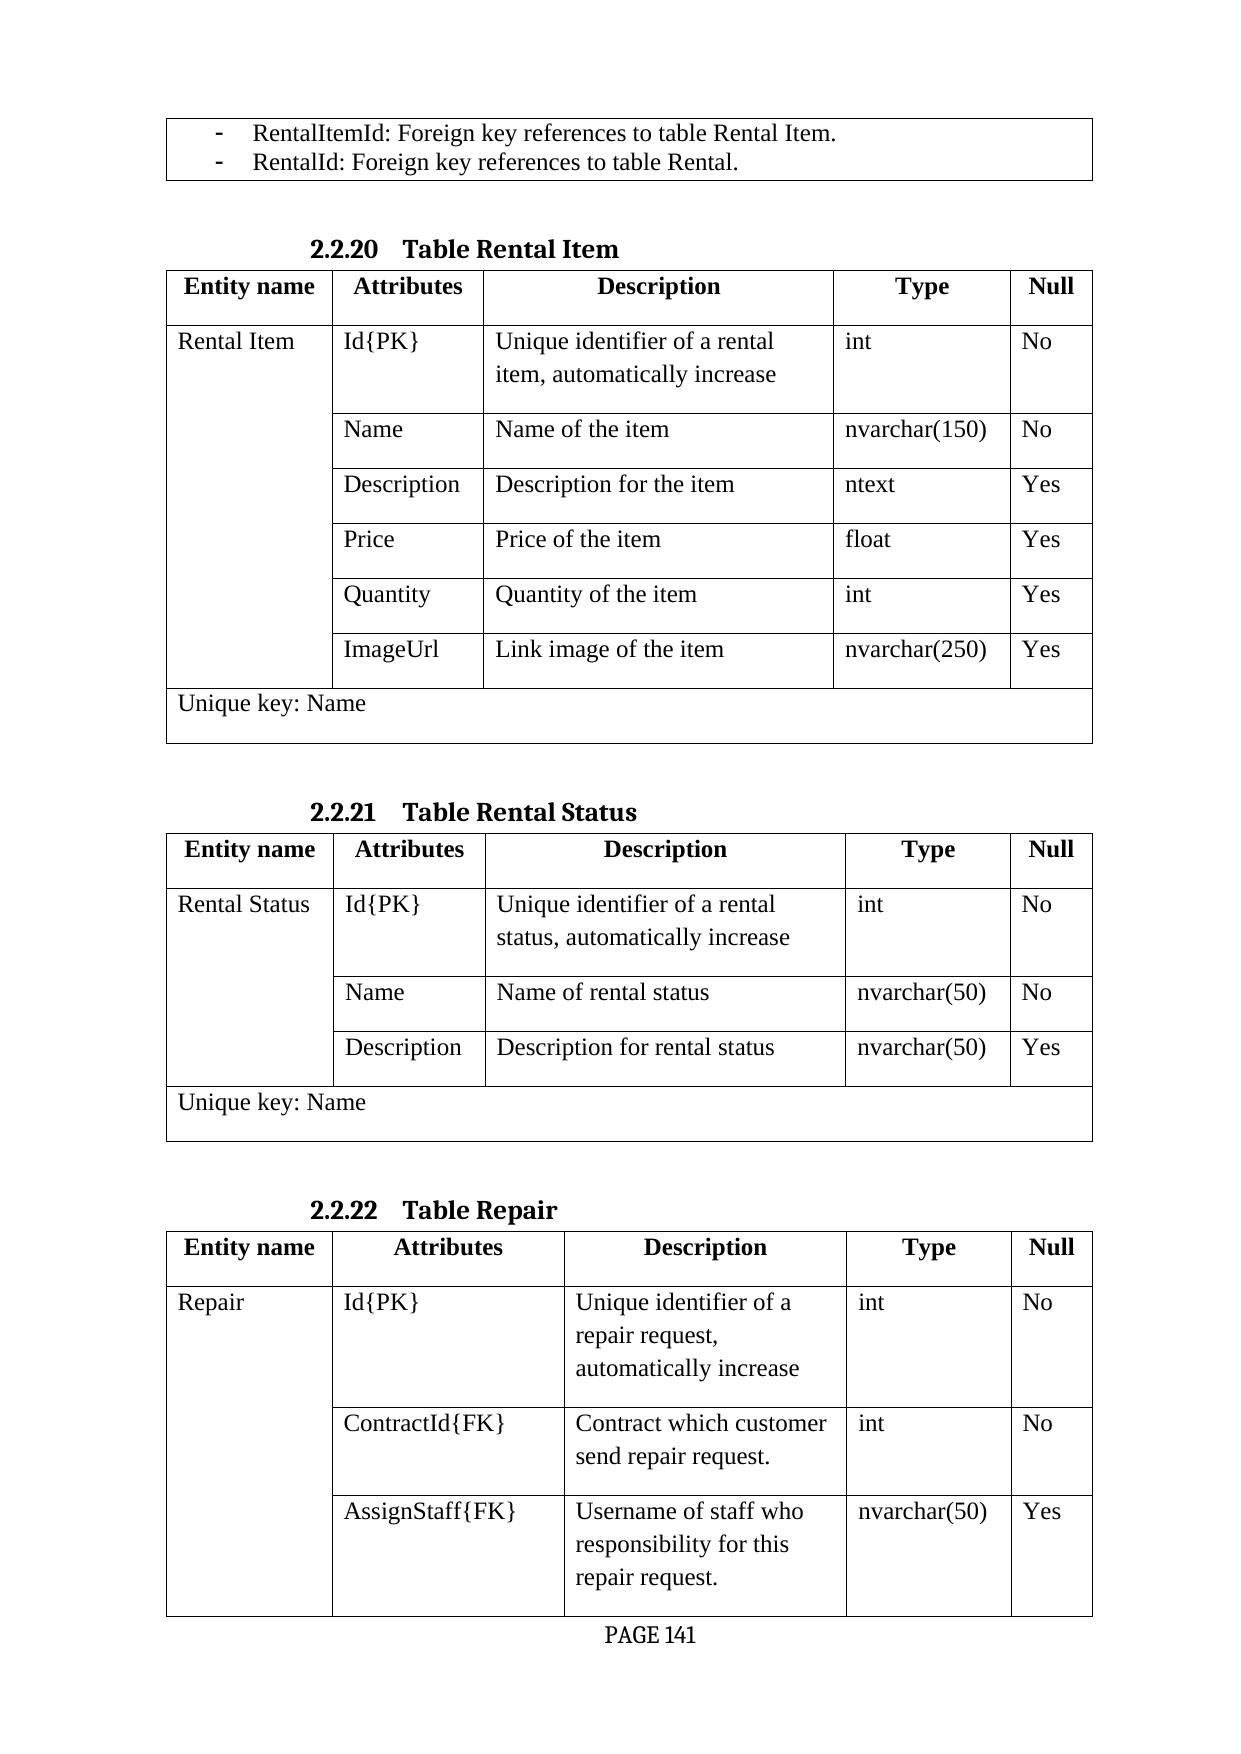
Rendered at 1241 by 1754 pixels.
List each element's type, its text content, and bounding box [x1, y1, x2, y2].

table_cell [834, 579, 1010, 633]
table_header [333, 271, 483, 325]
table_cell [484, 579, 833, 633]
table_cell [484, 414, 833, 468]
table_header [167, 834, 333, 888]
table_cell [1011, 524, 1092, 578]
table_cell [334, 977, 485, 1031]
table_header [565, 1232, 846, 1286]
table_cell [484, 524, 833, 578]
subtitle Table Rental Item [310, 234, 1122, 266]
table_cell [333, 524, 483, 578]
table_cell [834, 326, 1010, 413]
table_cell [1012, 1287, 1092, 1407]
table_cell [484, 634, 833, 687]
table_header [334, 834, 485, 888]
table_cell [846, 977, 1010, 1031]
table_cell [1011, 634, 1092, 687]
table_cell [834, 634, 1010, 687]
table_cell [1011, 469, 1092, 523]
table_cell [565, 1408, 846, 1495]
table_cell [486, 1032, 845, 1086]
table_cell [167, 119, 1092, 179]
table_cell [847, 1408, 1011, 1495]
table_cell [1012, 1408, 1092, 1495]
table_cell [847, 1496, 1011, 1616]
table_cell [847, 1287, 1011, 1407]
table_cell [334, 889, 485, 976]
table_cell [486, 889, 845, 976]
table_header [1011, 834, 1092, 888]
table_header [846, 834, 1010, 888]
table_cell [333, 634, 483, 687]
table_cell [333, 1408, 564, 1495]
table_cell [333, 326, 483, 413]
subtitle Table Rental Status [310, 797, 1122, 828]
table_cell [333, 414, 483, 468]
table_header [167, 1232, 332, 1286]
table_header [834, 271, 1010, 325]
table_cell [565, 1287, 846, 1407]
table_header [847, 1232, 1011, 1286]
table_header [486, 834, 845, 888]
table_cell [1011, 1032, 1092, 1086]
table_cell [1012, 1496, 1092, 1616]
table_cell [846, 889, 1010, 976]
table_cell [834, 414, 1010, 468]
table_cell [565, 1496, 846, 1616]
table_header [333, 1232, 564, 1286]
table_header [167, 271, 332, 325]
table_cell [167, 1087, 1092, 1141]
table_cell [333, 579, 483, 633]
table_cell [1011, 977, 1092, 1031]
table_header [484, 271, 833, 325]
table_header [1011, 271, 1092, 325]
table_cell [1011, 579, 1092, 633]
subtitle Table Repair [310, 1195, 1122, 1227]
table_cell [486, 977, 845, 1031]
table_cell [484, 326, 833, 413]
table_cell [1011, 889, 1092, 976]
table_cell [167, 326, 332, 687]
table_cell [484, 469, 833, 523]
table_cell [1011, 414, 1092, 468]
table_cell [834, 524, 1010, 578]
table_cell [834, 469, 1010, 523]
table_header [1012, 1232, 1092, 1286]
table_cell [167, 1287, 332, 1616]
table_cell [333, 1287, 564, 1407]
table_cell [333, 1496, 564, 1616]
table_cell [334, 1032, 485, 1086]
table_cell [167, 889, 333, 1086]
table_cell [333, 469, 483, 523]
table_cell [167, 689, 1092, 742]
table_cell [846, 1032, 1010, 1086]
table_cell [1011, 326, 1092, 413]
